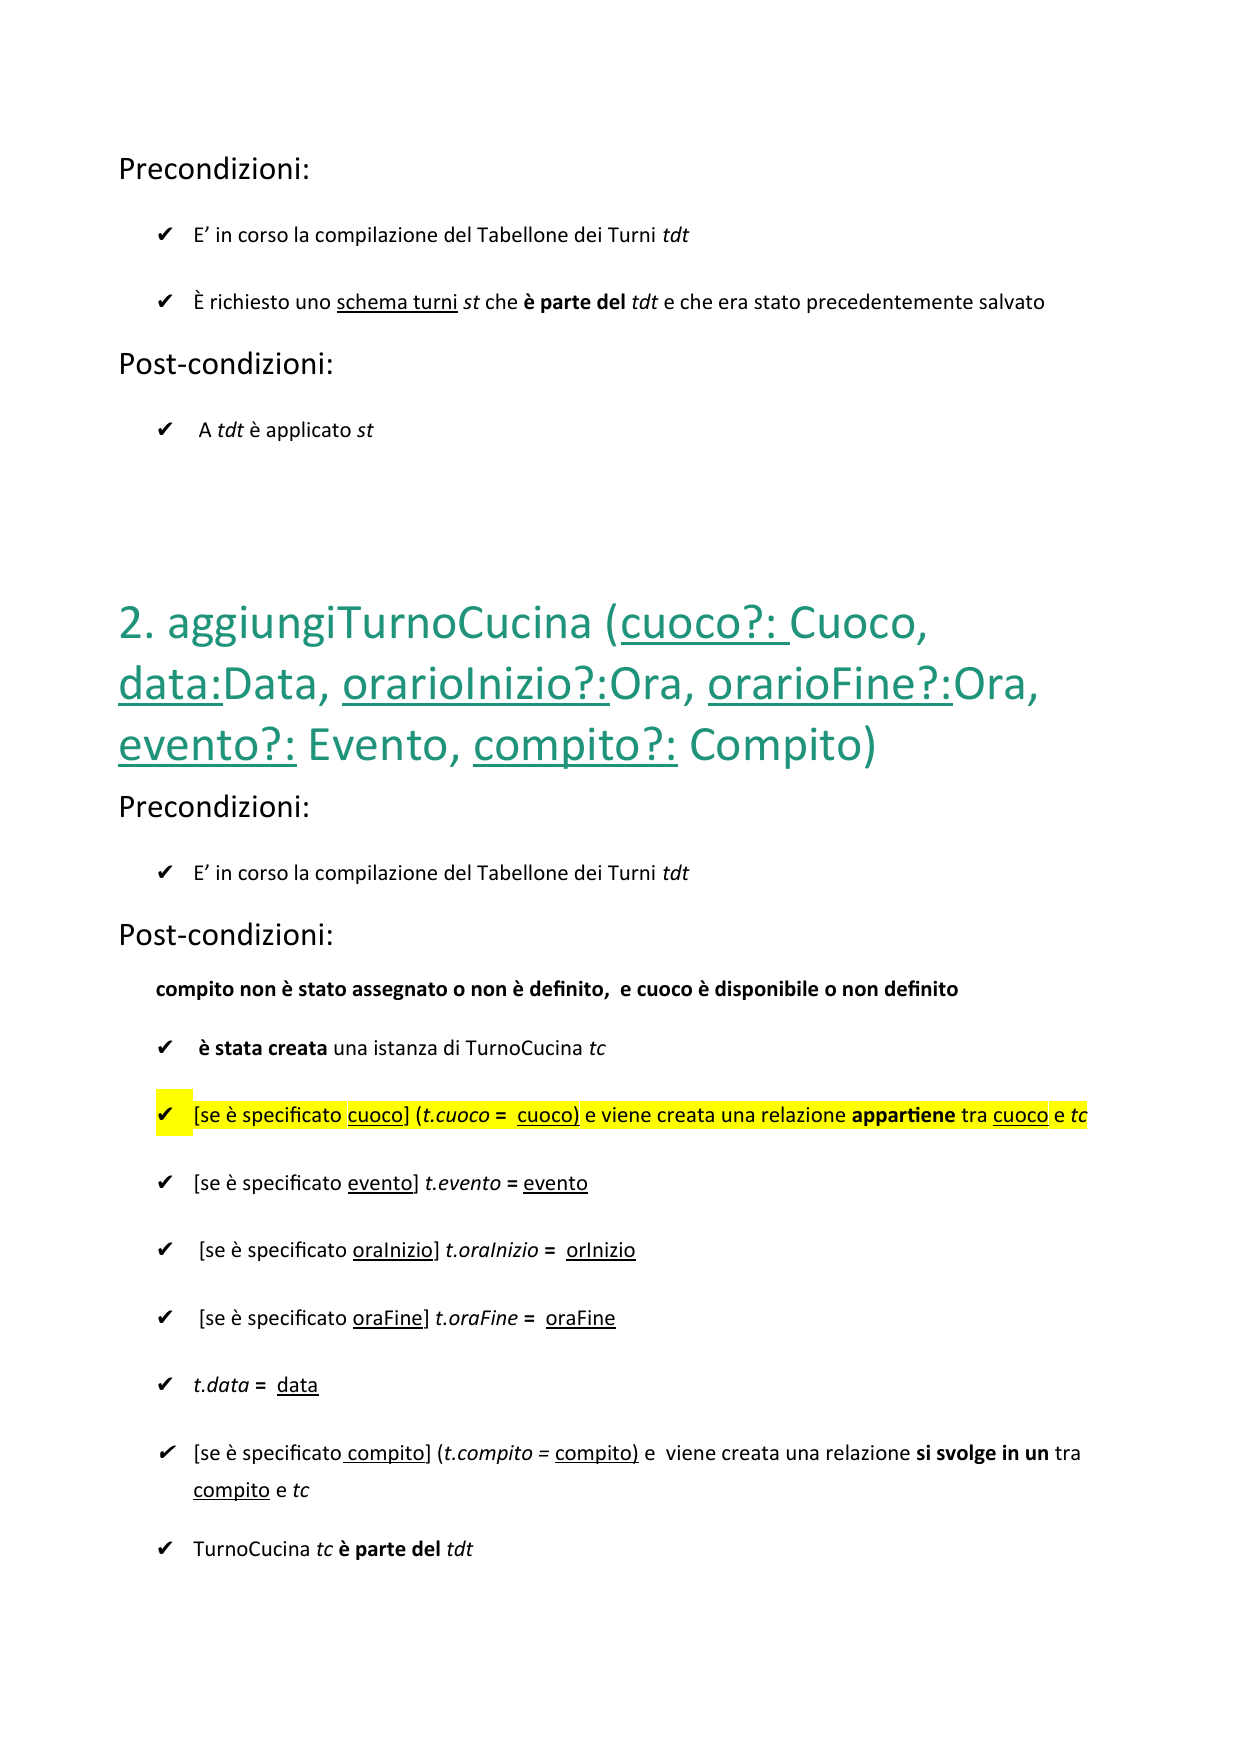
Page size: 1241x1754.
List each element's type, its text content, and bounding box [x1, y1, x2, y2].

text Precondizioni: [118, 148, 1122, 188]
list [se è specificato oraFine] t.oraFine = oraFine [156, 1291, 1122, 1338]
text Precondizioni: [118, 786, 1122, 827]
list [se è specificato cuoco] (t.cuoco = cuoco) e viene creata una relazione appartiene tra cuoco e tc [193, 1089, 1122, 1136]
list E’ in corso la compilazione del Tabellone dei Turni tdt [156, 208, 1122, 255]
list E’ in corso la compilazione del Tabellone dei Turni tdt [156, 847, 1122, 894]
list [se è specificato oraInizio] t.oraInizio = orInizio [156, 1224, 1122, 1271]
list È richiesto uno schema turni st che è parte del tdt e che era stato precedentemente salvato [156, 276, 1122, 323]
list è stata creata una istanza di TurnoCucina tc [156, 1022, 1122, 1068]
list TurnoCucina tc è parte del tdt [156, 1522, 1122, 1569]
text Post-condizioni: [118, 914, 1122, 955]
list A tdt è applicato st [156, 404, 1122, 451]
list [se è specificato evento] t.evento = evento [156, 1156, 1122, 1203]
list [se è specificato compito] (t.compito = compito) e viene creata una relazione si svolge in un tra compito e tc [156, 1426, 1122, 1503]
list t.data = data [156, 1358, 1122, 1406]
text 2. aggiungiTurnoCucina (cuoco?: Cuoco, data:Data, orarioInizio?:Ora, orarioFine?:Ora, evento?: Evento, compito?: Compito) [118, 590, 1122, 773]
text compito non è stato assegnato o non è definito, e cuoco è disponibile o non definito [118, 975, 1122, 1003]
text Post-condizioni: [118, 343, 1122, 384]
